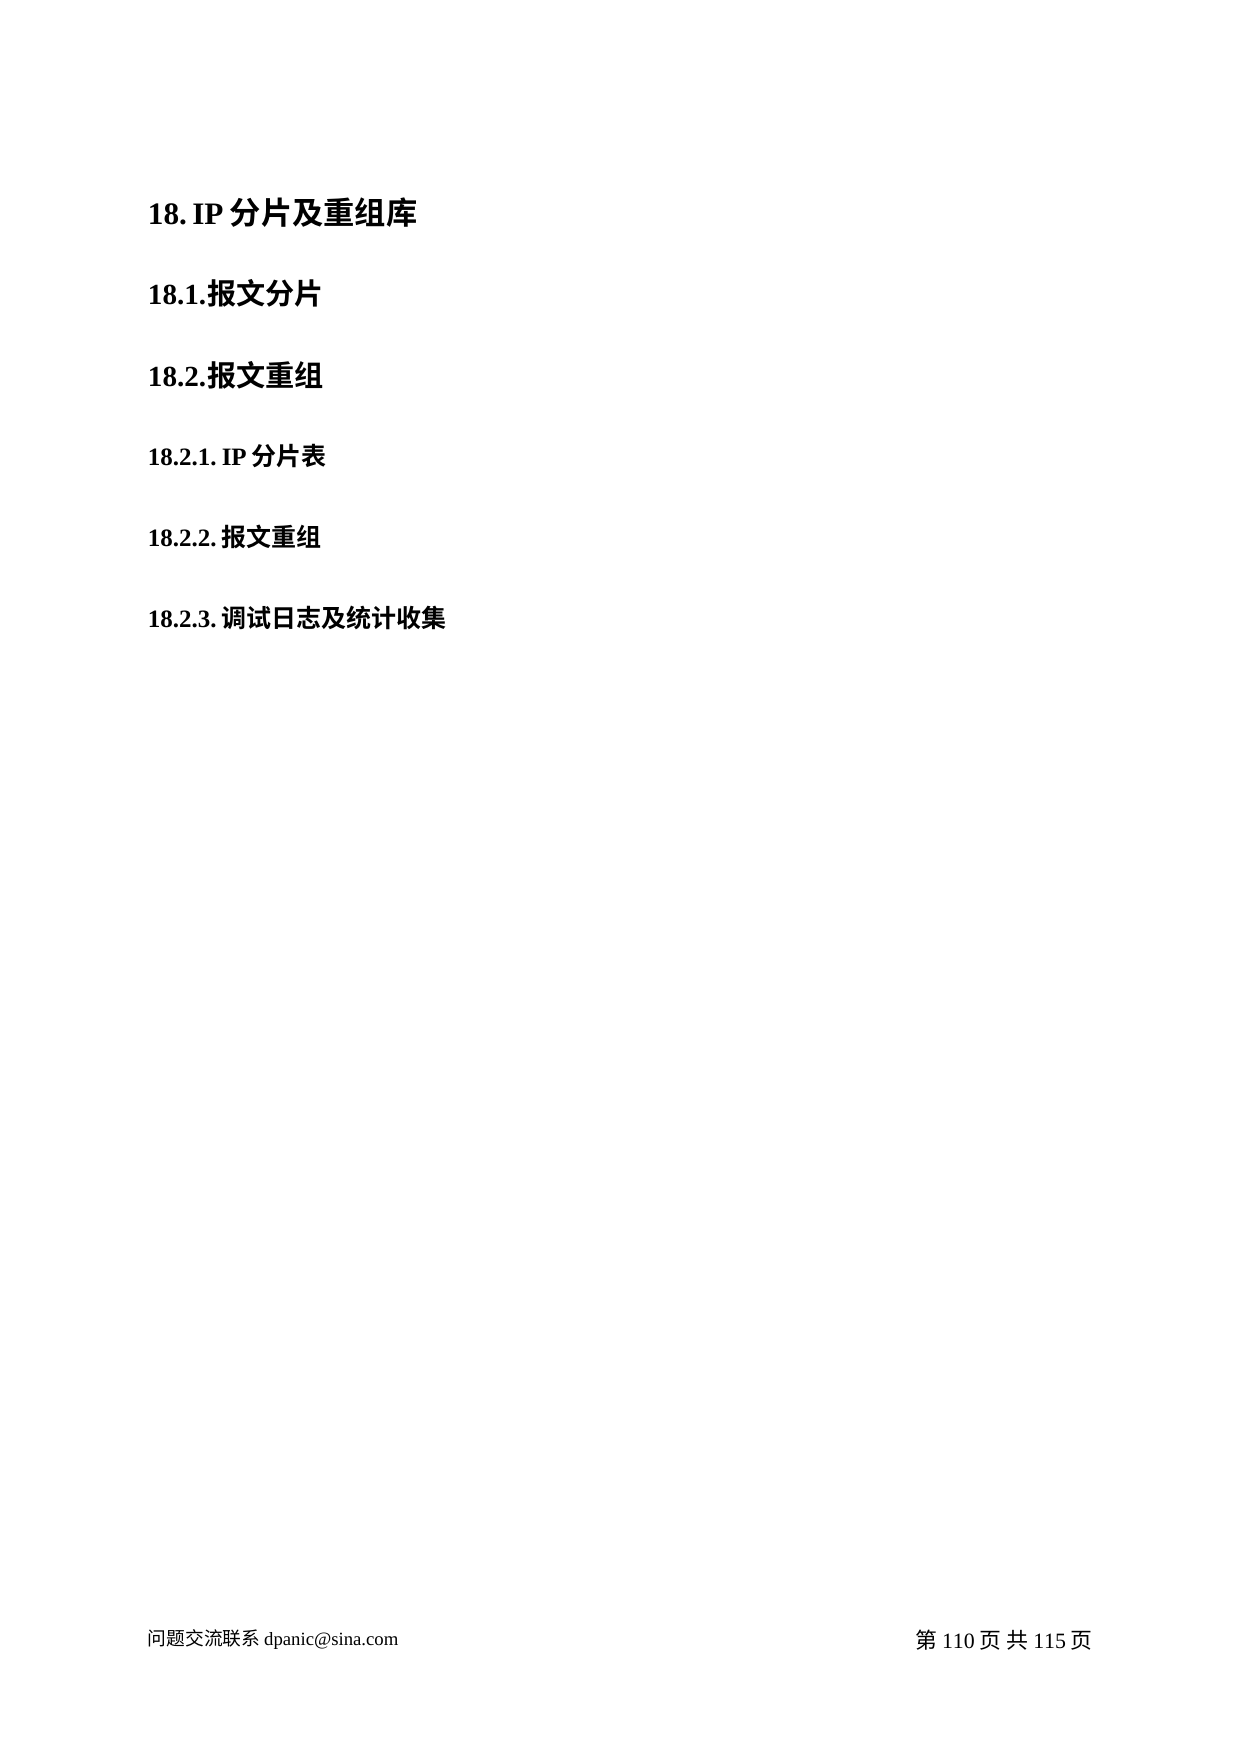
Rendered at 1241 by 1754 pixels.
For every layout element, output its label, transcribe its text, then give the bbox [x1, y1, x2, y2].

subtitle 调试日志及统计收集 [148, 584, 1092, 649]
subtitle IP分片及重组库 [148, 178, 1092, 243]
subtitle 报文重组 [148, 341, 1092, 406]
subtitle IP分片表 [148, 422, 1092, 487]
subtitle 报文重组 [148, 503, 1092, 568]
subtitle 报文分片 [148, 259, 1092, 324]
